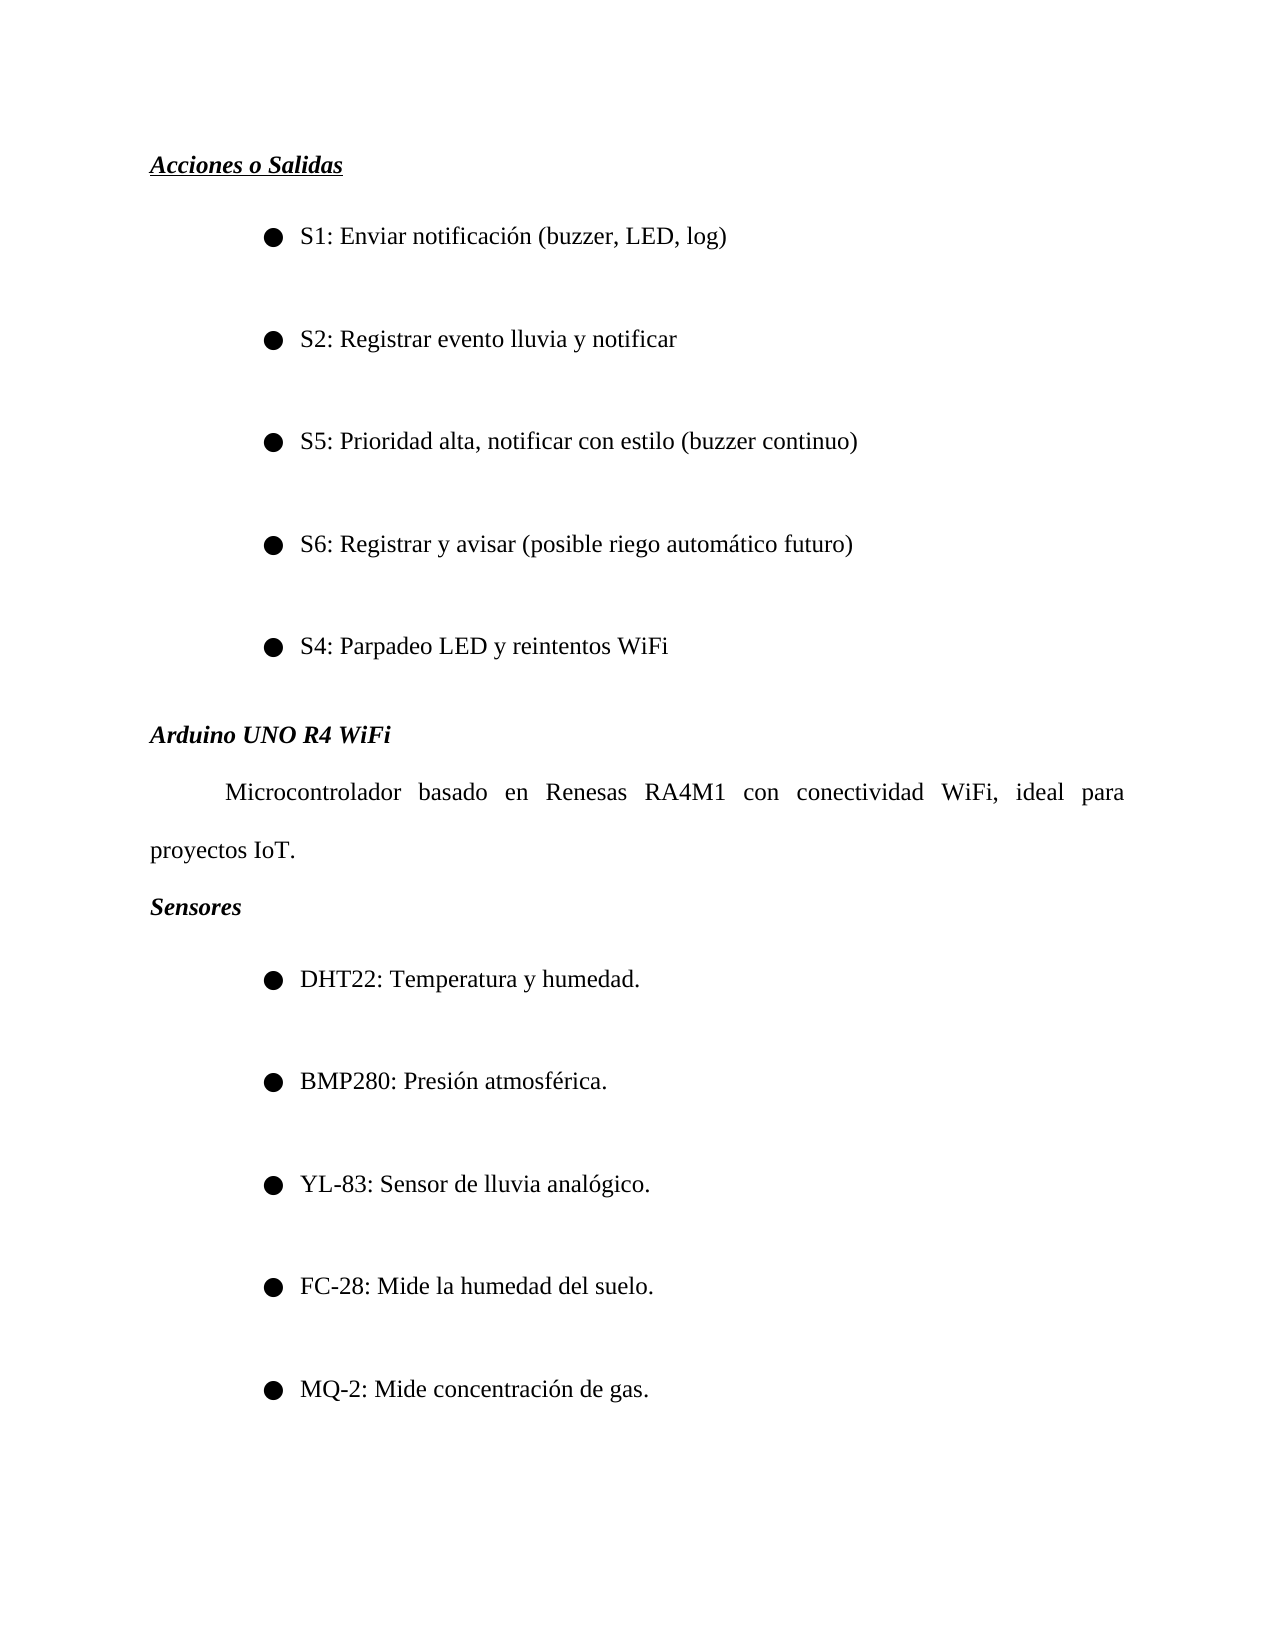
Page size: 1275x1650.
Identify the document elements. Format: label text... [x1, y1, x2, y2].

text Microcontrolador basado en Renesas RA4M1 con conectividad WiFi, ideal para proyectos IoT. [150, 777, 1125, 864]
list S1: Enviar notificación (buzzer, LED, log) [262, 207, 1125, 259]
list BMP280: Presión atmosférica. [262, 1052, 1125, 1104]
list S2: Registrar evento lluvia y notificar [262, 310, 1125, 361]
list YL-83: Sensor de lluvia analógico. [262, 1155, 1125, 1206]
list MQ-2: Mide concentración de gas. [262, 1360, 1125, 1411]
list DHT22: Temperatura y humedad. [262, 950, 1125, 1001]
list S4: Parpadeo LED y reintentos WiFi [262, 617, 1125, 669]
subtitle Arduino UNO R4 WiFi [150, 720, 1125, 749]
list S6: Registrar y avisar (posible riego automático futuro) [262, 515, 1125, 566]
list FC-28: Mide la humedad del suelo. [262, 1257, 1125, 1309]
list S5: Prioridad alta, notificar con estilo (buzzer continuo) [262, 412, 1125, 464]
subtitle Sensores [150, 892, 1125, 921]
subtitle Acciones o Salidas [150, 150, 1125, 179]
